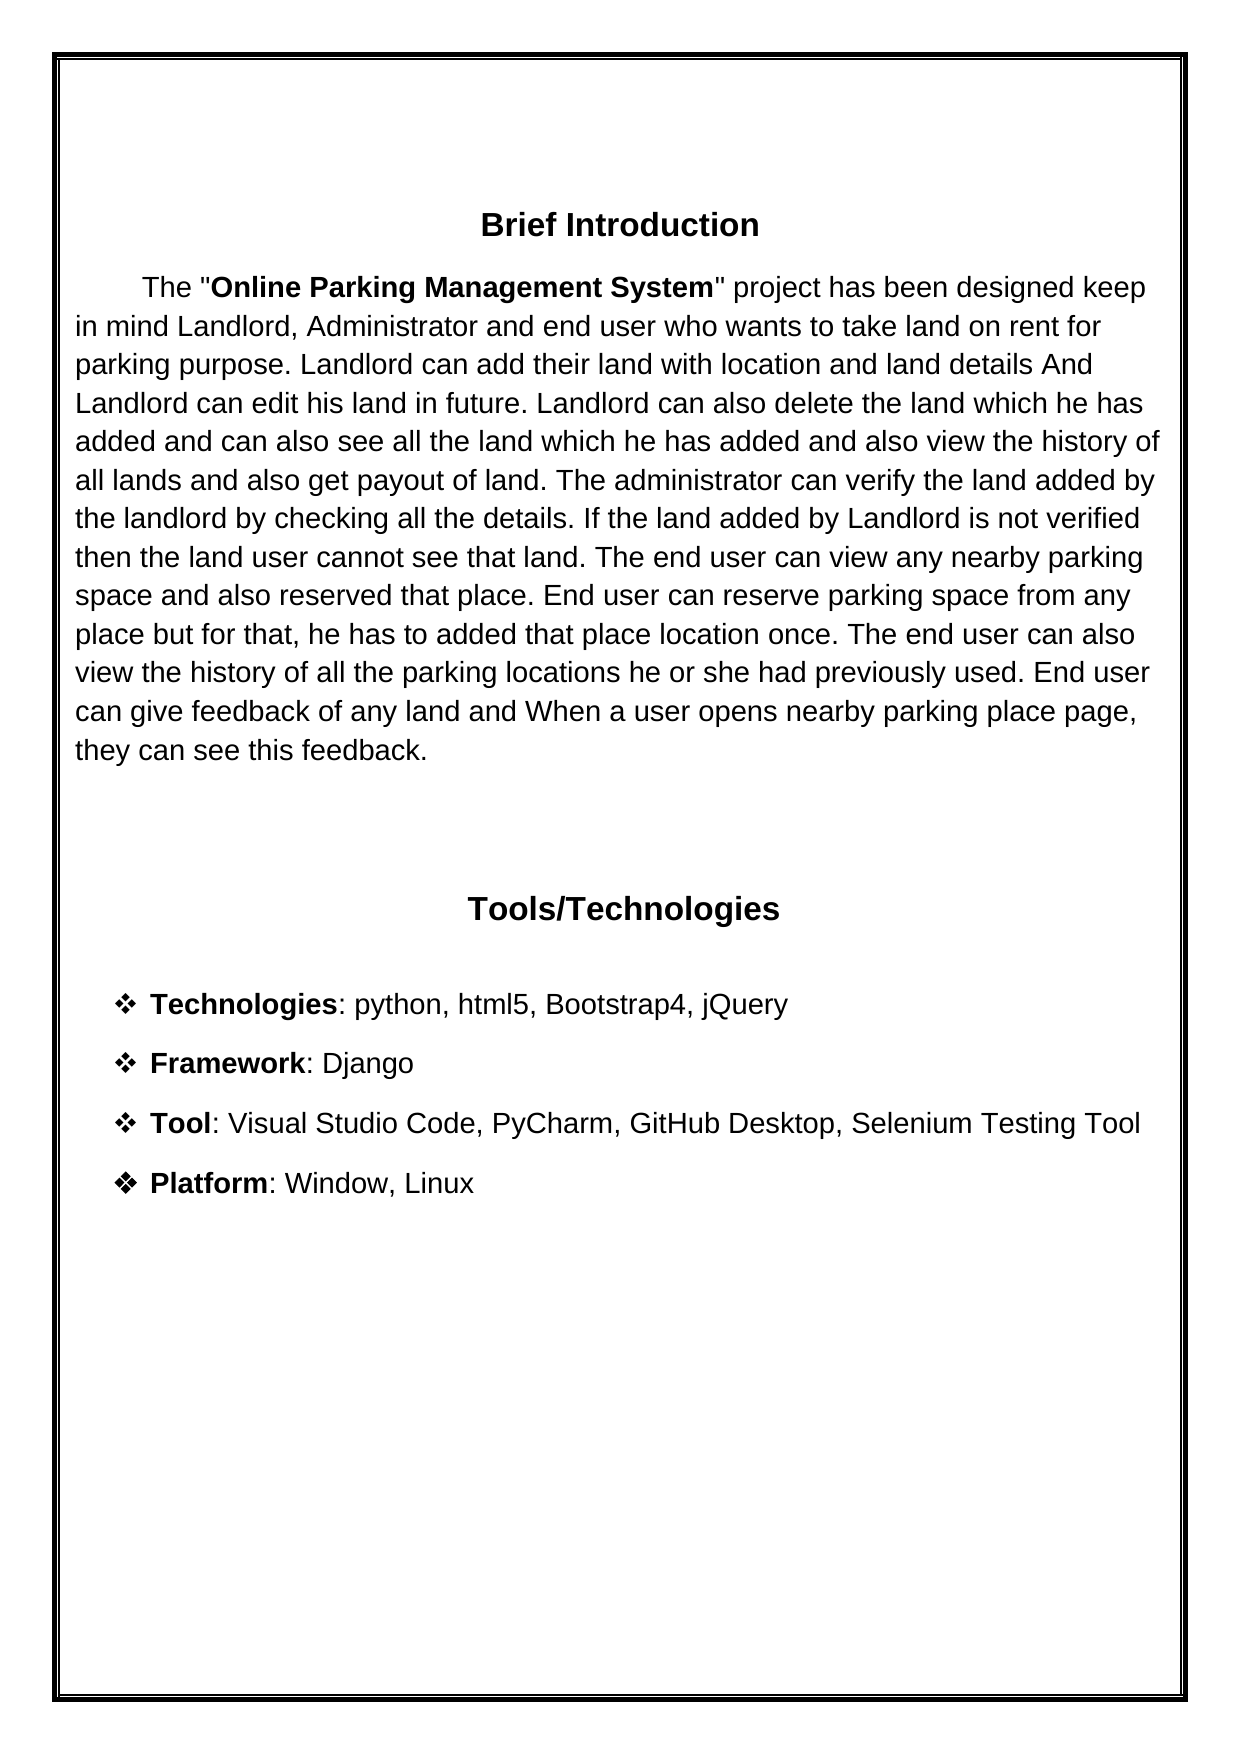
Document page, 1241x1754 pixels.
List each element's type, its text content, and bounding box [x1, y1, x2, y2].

list Technologies: python, html5, Bootstrap4, jQuery [112, 987, 1165, 1021]
list Tools/Technologies [83, 889, 1165, 927]
list Platform: Window, Linux [112, 1166, 1165, 1199]
list The "Online Parking Management System" project has been designed keep in mind Landlord, Administrator and end user who wants to take land on rent for parking purpose. Landlord can add their land with location and land details And Landlord can edit his land in future. Landlord can also delete the land which he has added and can also see all the land which he has added and also view the history of all lands and also get payout of land. The administrator can verify the land added by the landlord by checking all the details. If the land added by Landlord is not verified then the land user cannot see that land. The end user can view any nearby parking space and also reserved that place. End user can reserve parking space from any place but for that, he has to added that place location once. The end user can also view the history of all the parking locations he or she had previously used. End user can give feedback of any land and When a user opens nearby parking place page, they can see this feedback. [75, 270, 1165, 766]
list Tool: Visual Studio Code, PyCharm, GitHub Desktop, Selenium Testing Tool [112, 1106, 1165, 1140]
subtitle Brief Introduction [75, 205, 1165, 243]
list Framework: Django [112, 1046, 1165, 1080]
